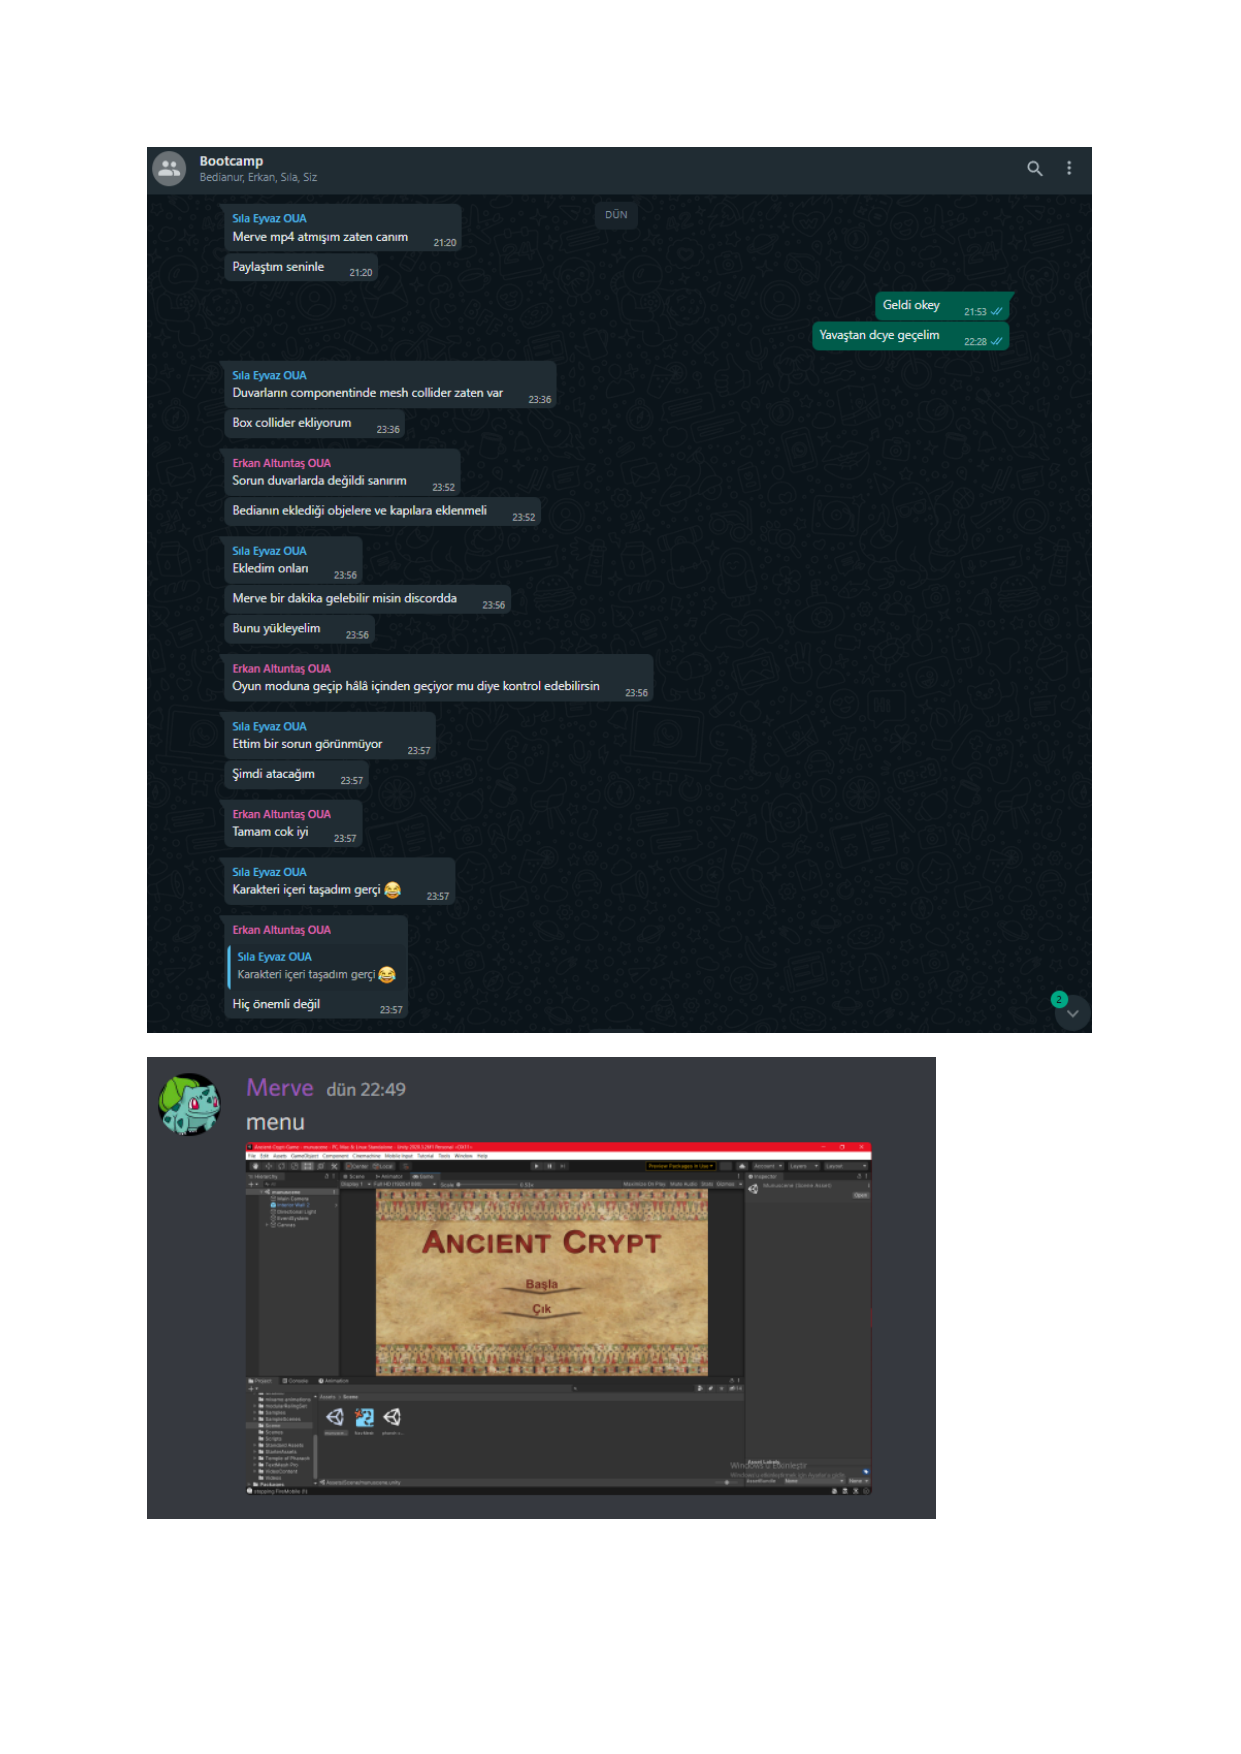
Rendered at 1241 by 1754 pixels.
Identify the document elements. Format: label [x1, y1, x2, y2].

picture [147, 1057, 936, 1519]
picture [147, 147, 1092, 1033]
